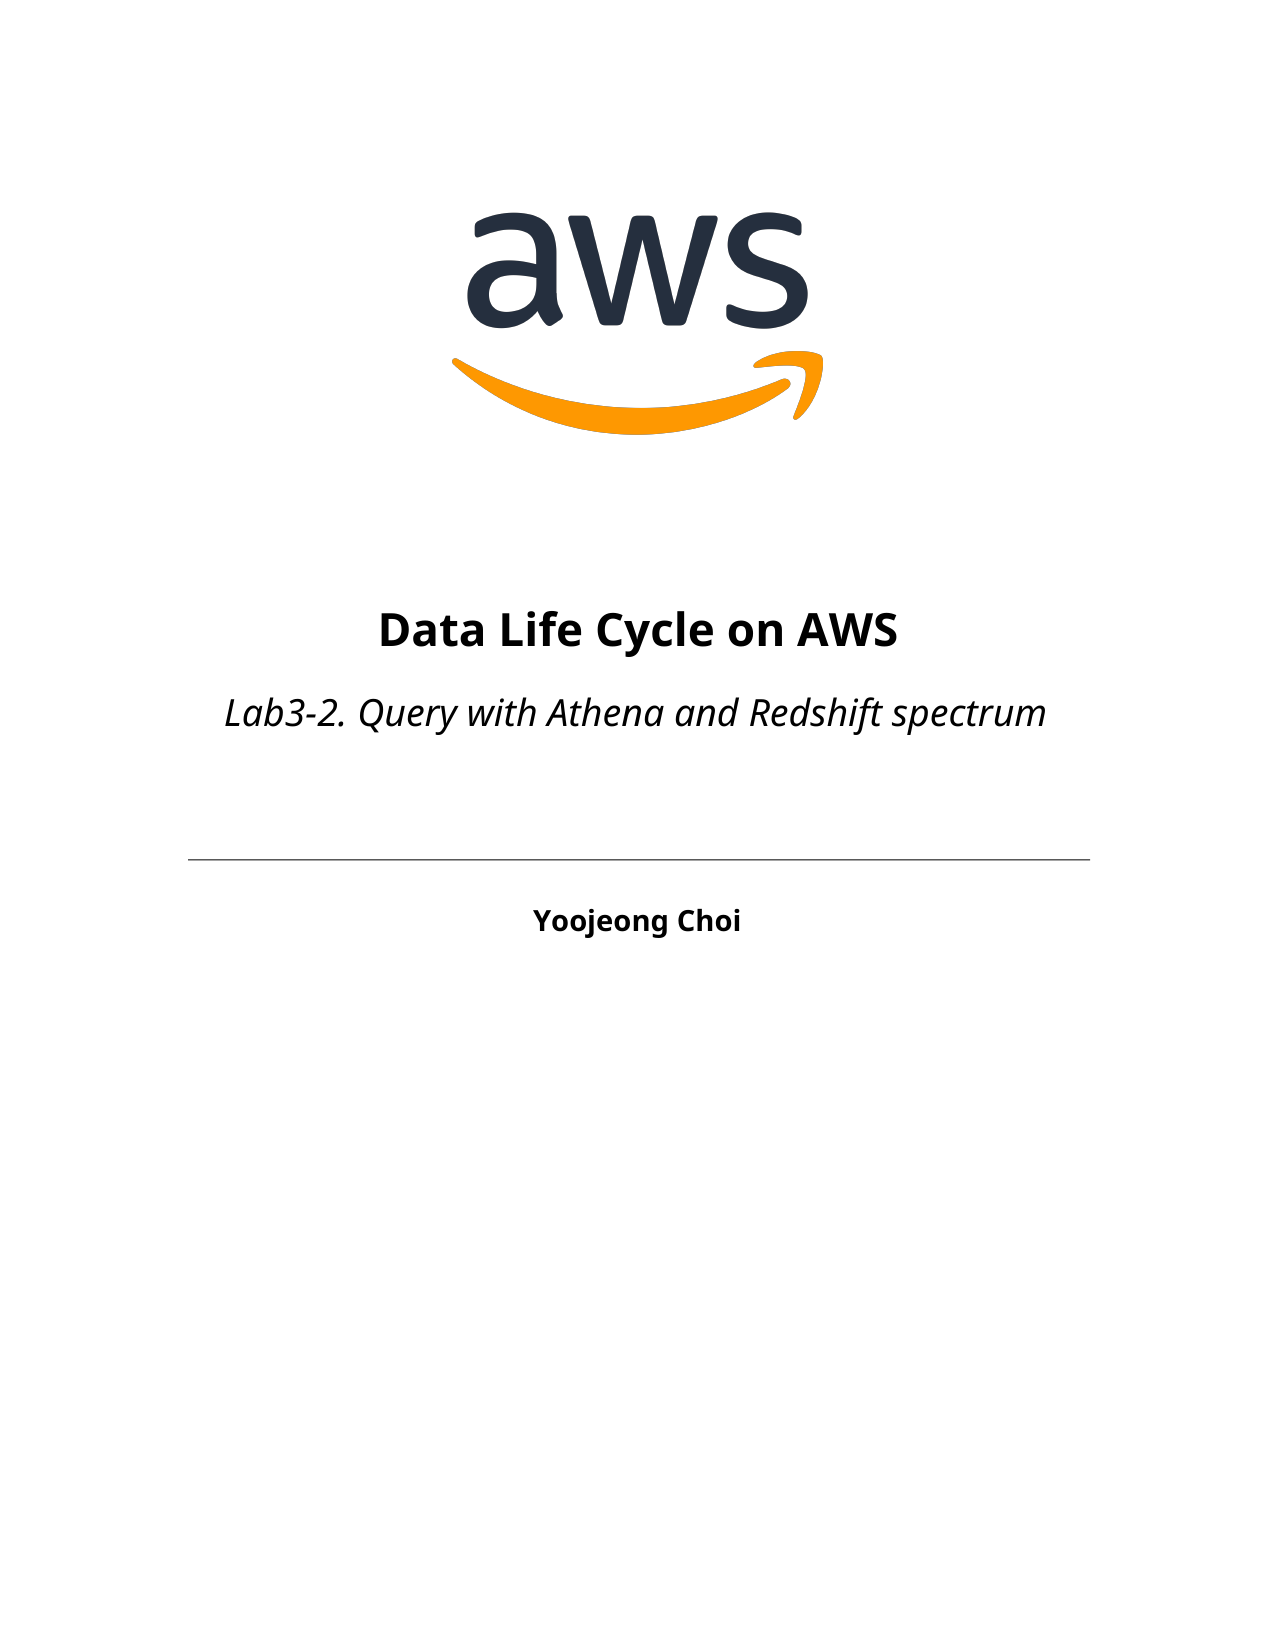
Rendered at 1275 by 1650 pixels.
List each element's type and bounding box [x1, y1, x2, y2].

picture [450, 211, 825, 436]
